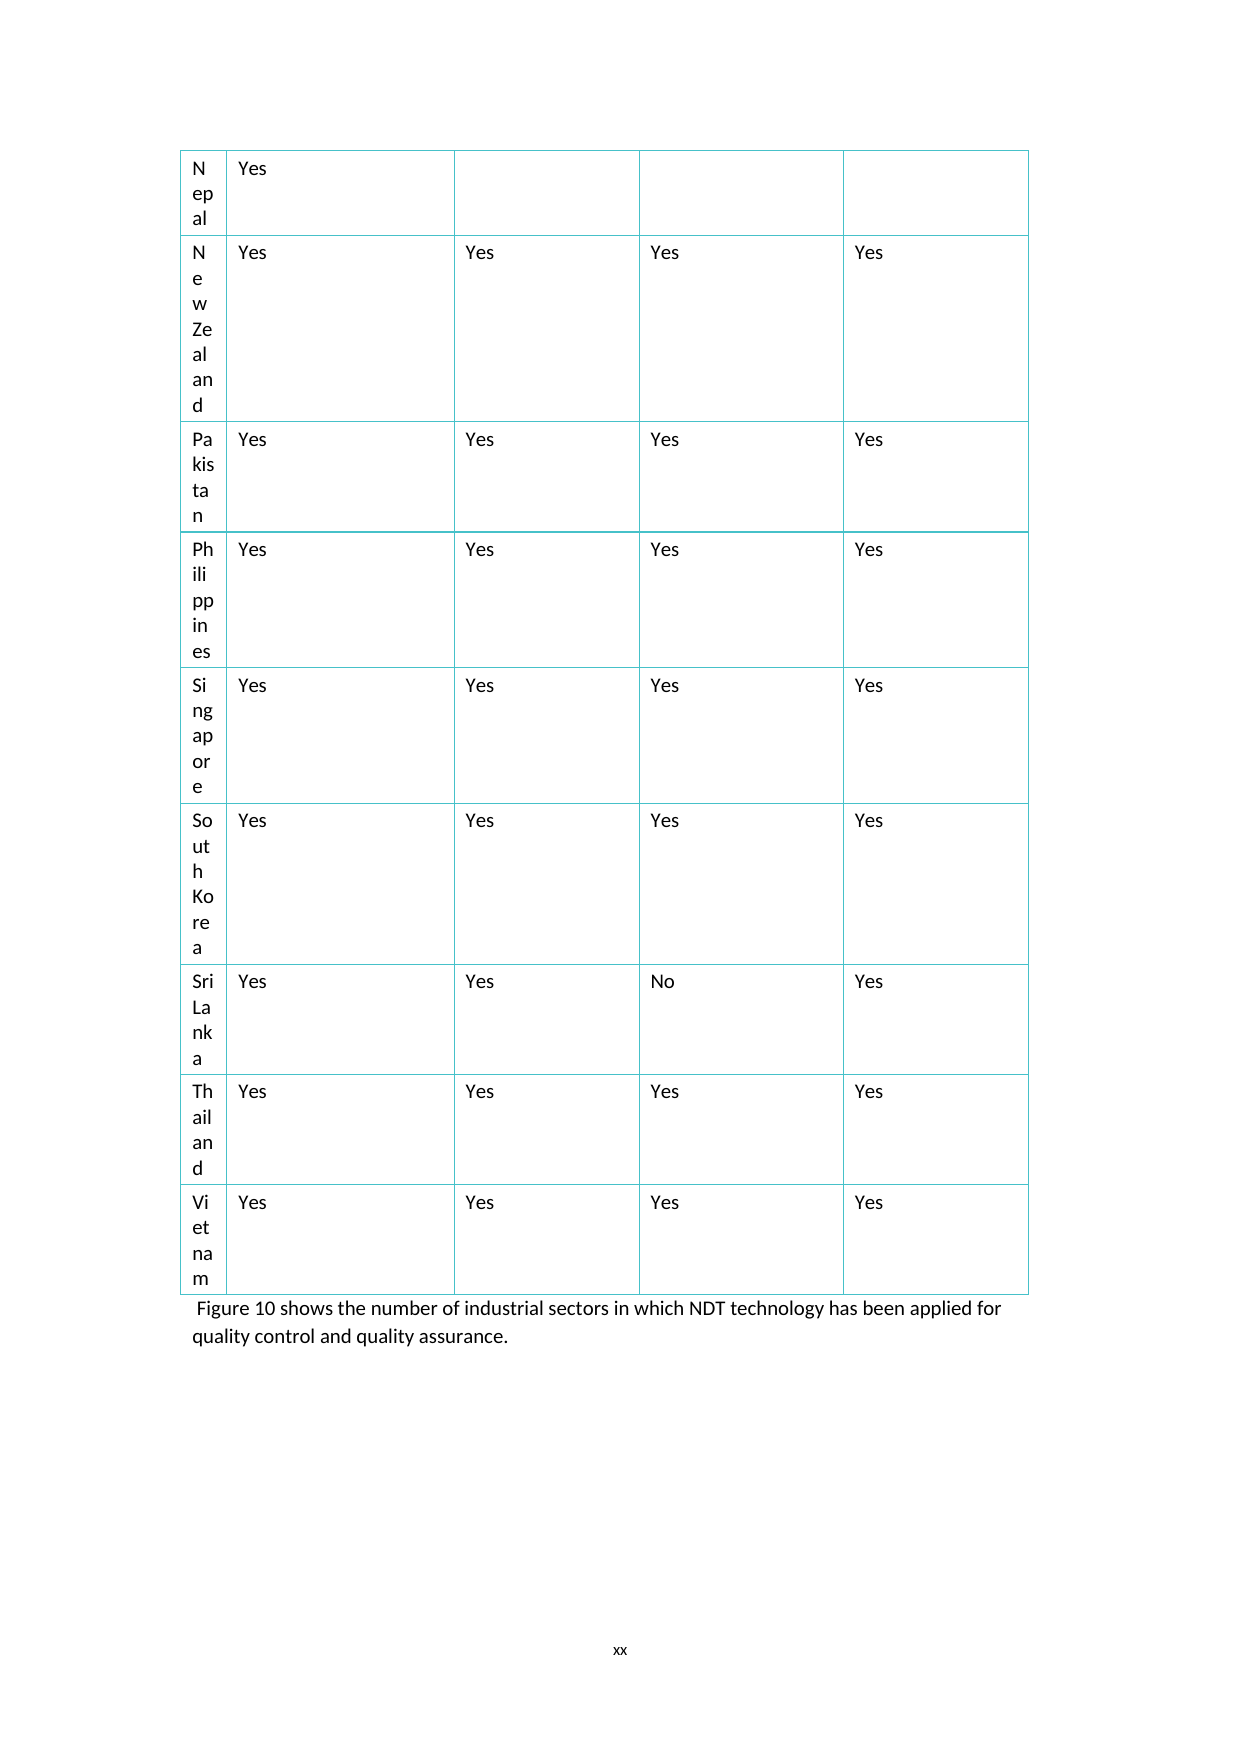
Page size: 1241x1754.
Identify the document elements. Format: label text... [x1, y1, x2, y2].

table_cell Yes [640, 804, 843, 964]
table_cell Yes [640, 533, 843, 667]
table_cell Yes [227, 668, 454, 803]
table_cell Yes [455, 965, 639, 1074]
table_cell Yes [844, 422, 1028, 531]
table_cell Yes [455, 1075, 639, 1184]
table_cell Yes [640, 1185, 843, 1294]
table_cell Yes [640, 668, 843, 803]
table_cell Pakistan [181, 422, 226, 531]
table_cell Yes [227, 151, 454, 235]
table_cell Yes [844, 236, 1028, 421]
table_cell Yes [640, 236, 843, 421]
table_cell No [640, 965, 843, 1074]
table_cell Yes [455, 236, 639, 421]
table_cell Yes [844, 965, 1028, 1074]
table_cell Yes [844, 1075, 1028, 1184]
table_cell Yes [455, 668, 639, 803]
table_cell Yes [227, 965, 454, 1074]
table_cell South Korea [181, 804, 226, 964]
table_cell Yes [640, 1075, 843, 1184]
text Figure 10 shows the number of industrial sectors in which NDT technology has been applied for quality control and quality assurance. [192, 1295, 1048, 1348]
table_cell Vietnam [181, 1185, 226, 1294]
table_cell Yes [455, 422, 639, 531]
table_cell Nepal [181, 151, 226, 235]
table_cell Yes [844, 533, 1028, 667]
table_cell Singapore [181, 668, 226, 803]
table_cell Yes [227, 422, 454, 531]
table_cell Yes [844, 804, 1028, 964]
table_cell Philippines [181, 533, 226, 667]
table_cell Yes [227, 533, 454, 667]
table_cell Yes [455, 533, 639, 667]
table_cell [844, 151, 1028, 235]
table_cell Yes [227, 1075, 454, 1184]
table_cell [640, 151, 843, 235]
table_cell Yes [227, 804, 454, 964]
table_cell Yes [844, 668, 1028, 803]
table_cell Yes [227, 236, 454, 421]
table_cell Yes [455, 1185, 639, 1294]
table_cell Yes [455, 804, 639, 964]
table_cell [455, 151, 639, 235]
table_cell Yes [844, 1185, 1028, 1294]
table_cell Yes [640, 422, 843, 531]
table_cell Sri Lanka [181, 965, 226, 1074]
table_cell Yes [227, 1185, 454, 1294]
table_cell New Zealand [181, 236, 226, 421]
table_cell Thailand [181, 1075, 226, 1184]
